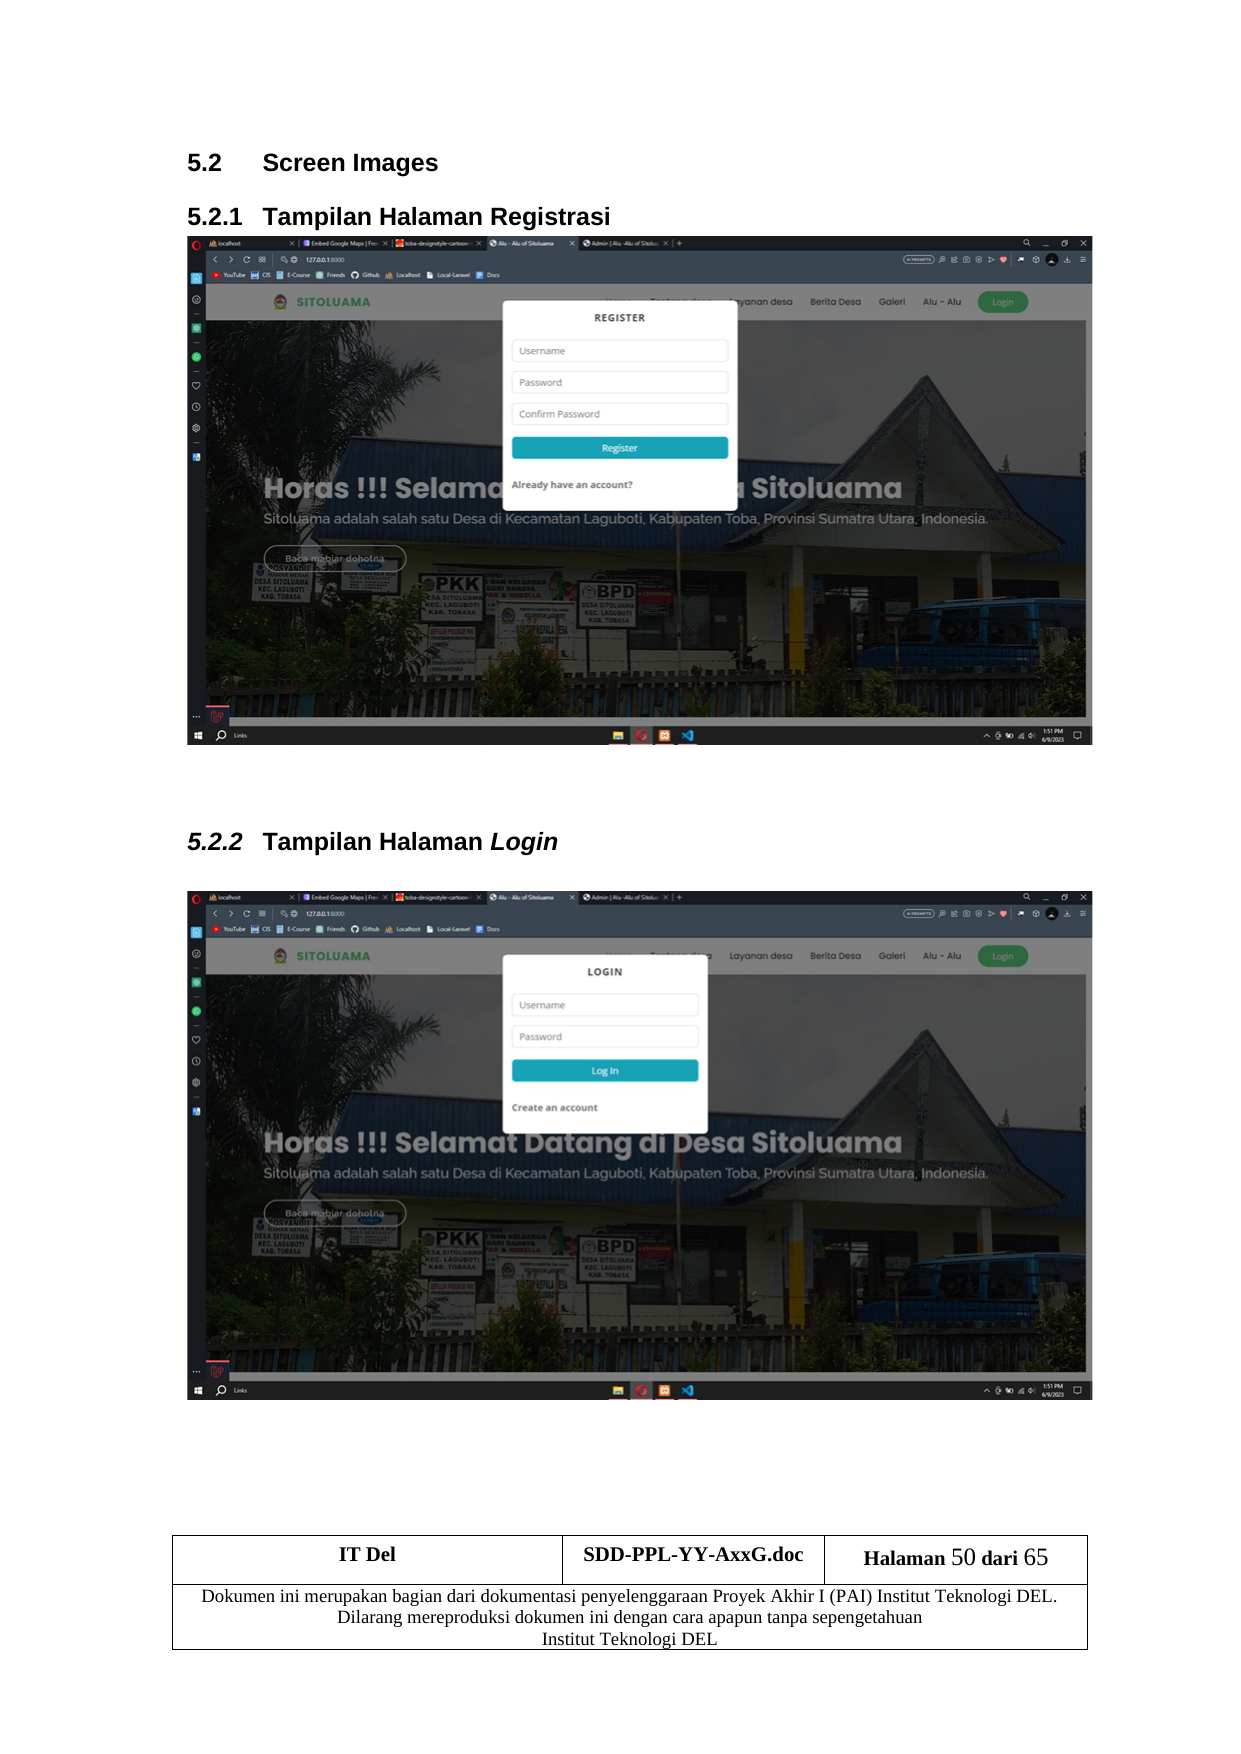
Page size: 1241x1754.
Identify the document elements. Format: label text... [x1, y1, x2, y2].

subtitle Tampilan Halaman Registrasi [187, 201, 1092, 230]
subtitle Screen Images [187, 148, 1092, 176]
picture [187, 236, 1093, 745]
picture [187, 891, 1093, 1400]
subtitle Tampilan Halaman Login [187, 827, 1092, 856]
